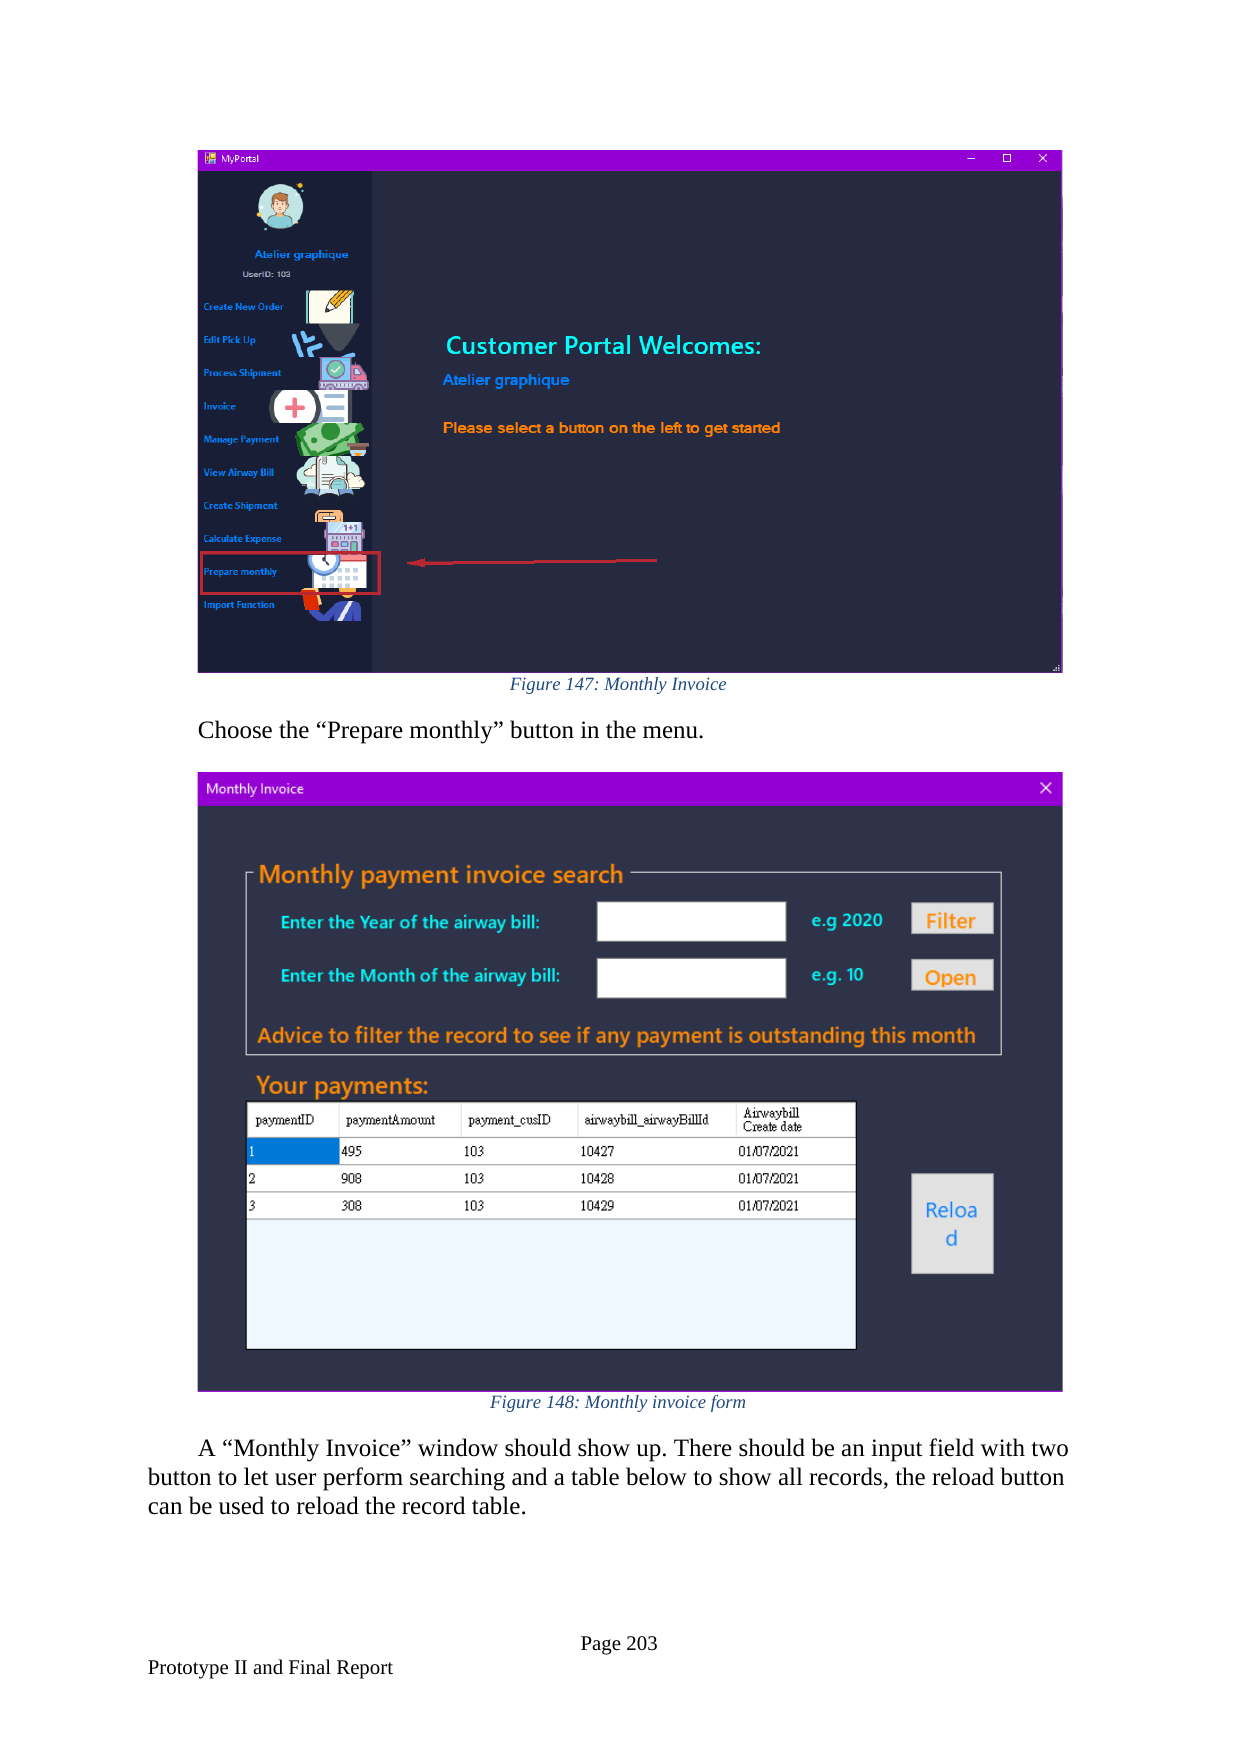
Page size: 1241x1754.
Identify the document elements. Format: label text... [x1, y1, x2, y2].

picture [197, 772, 1063, 1392]
text Choose the “Prepare monthly” button in the menu. [148, 715, 1090, 744]
text A “Monthly Invoice” window should show up. There should be an input field with two button to let user perform searching and a table below to show all records, the reload button can be used to reload the record table. [148, 1433, 1090, 1520]
picture [197, 150, 1063, 673]
